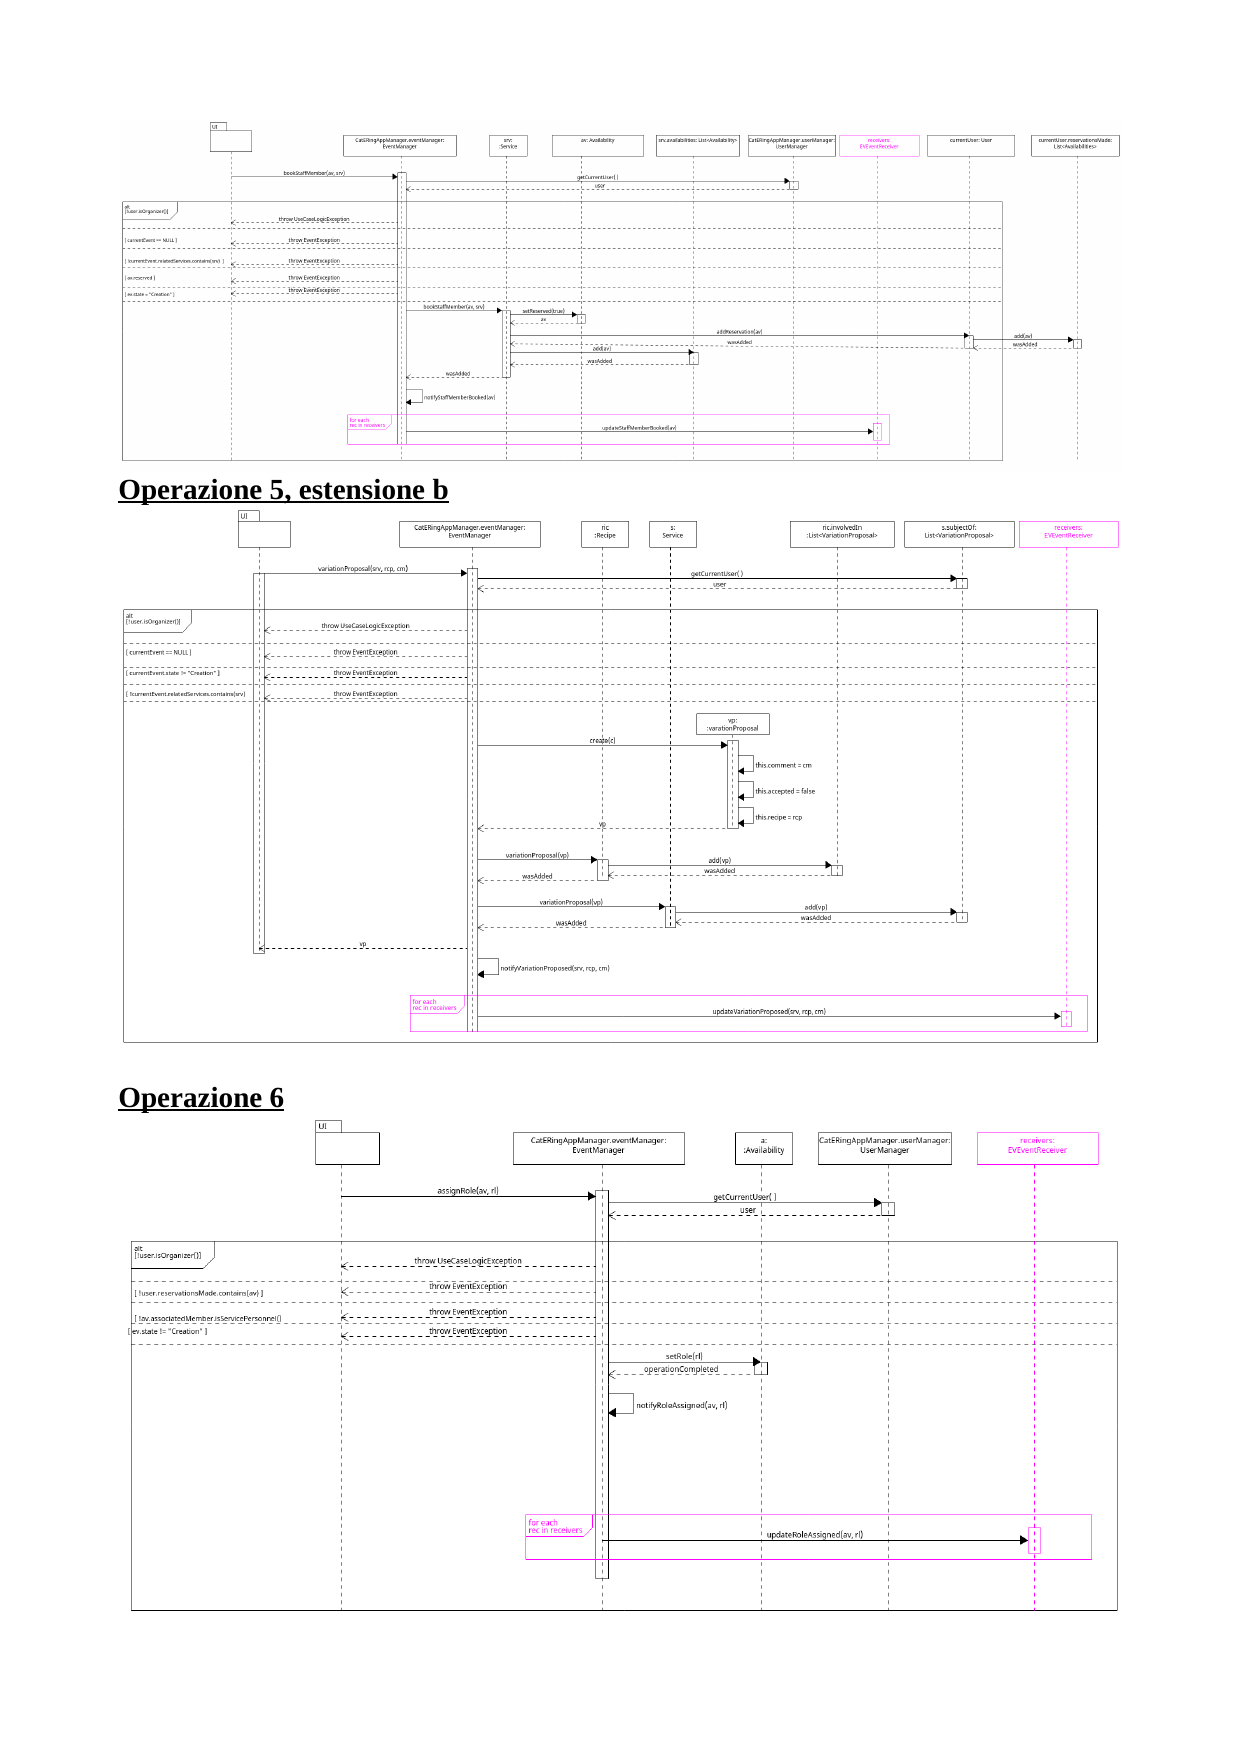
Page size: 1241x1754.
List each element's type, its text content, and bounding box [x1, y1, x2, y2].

picture [118, 505, 1123, 1047]
text Operazione 6 [118, 1080, 1122, 1113]
text Operazione 5, estensione b [118, 473, 1122, 505]
picture [118, 118, 1123, 473]
picture [118, 1113, 1123, 1629]
